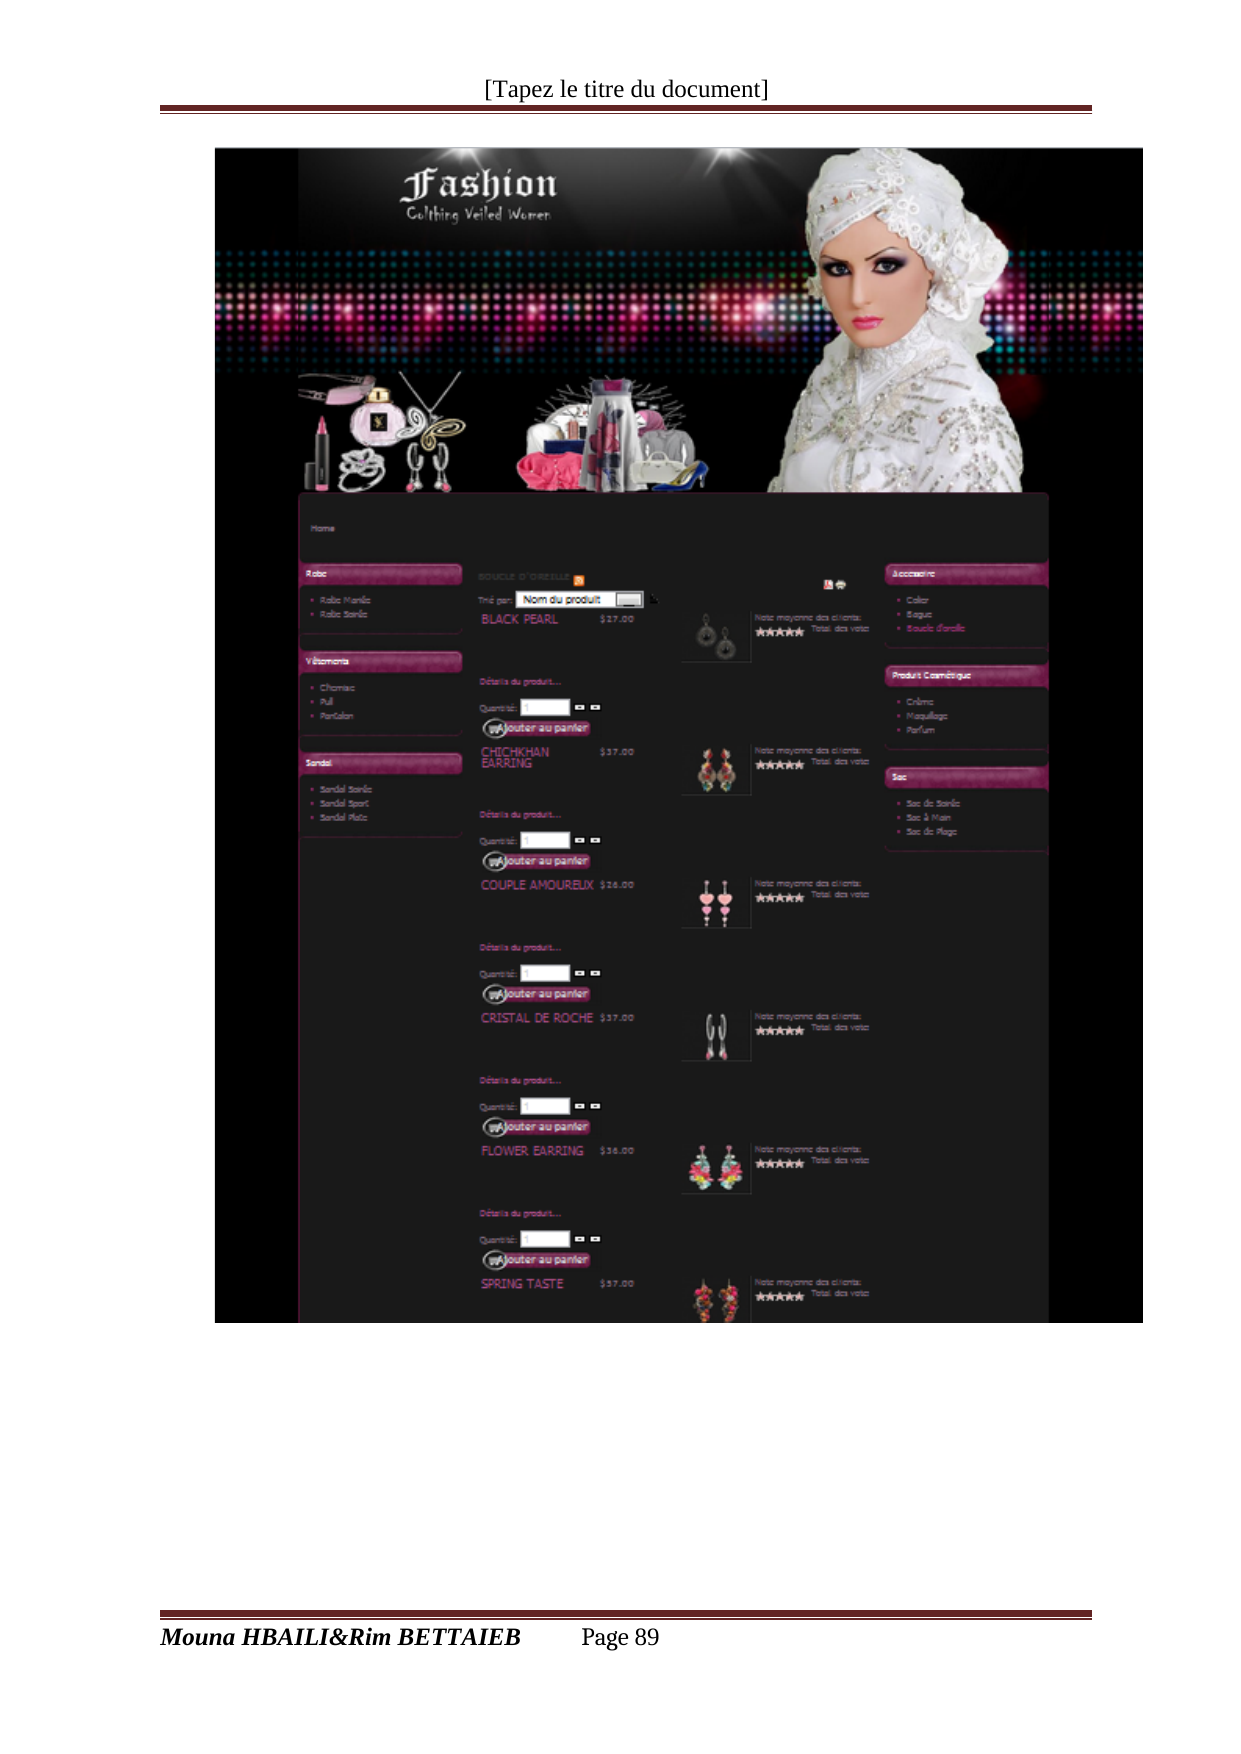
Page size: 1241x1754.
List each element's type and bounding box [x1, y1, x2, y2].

picture [214, 147, 1143, 1323]
